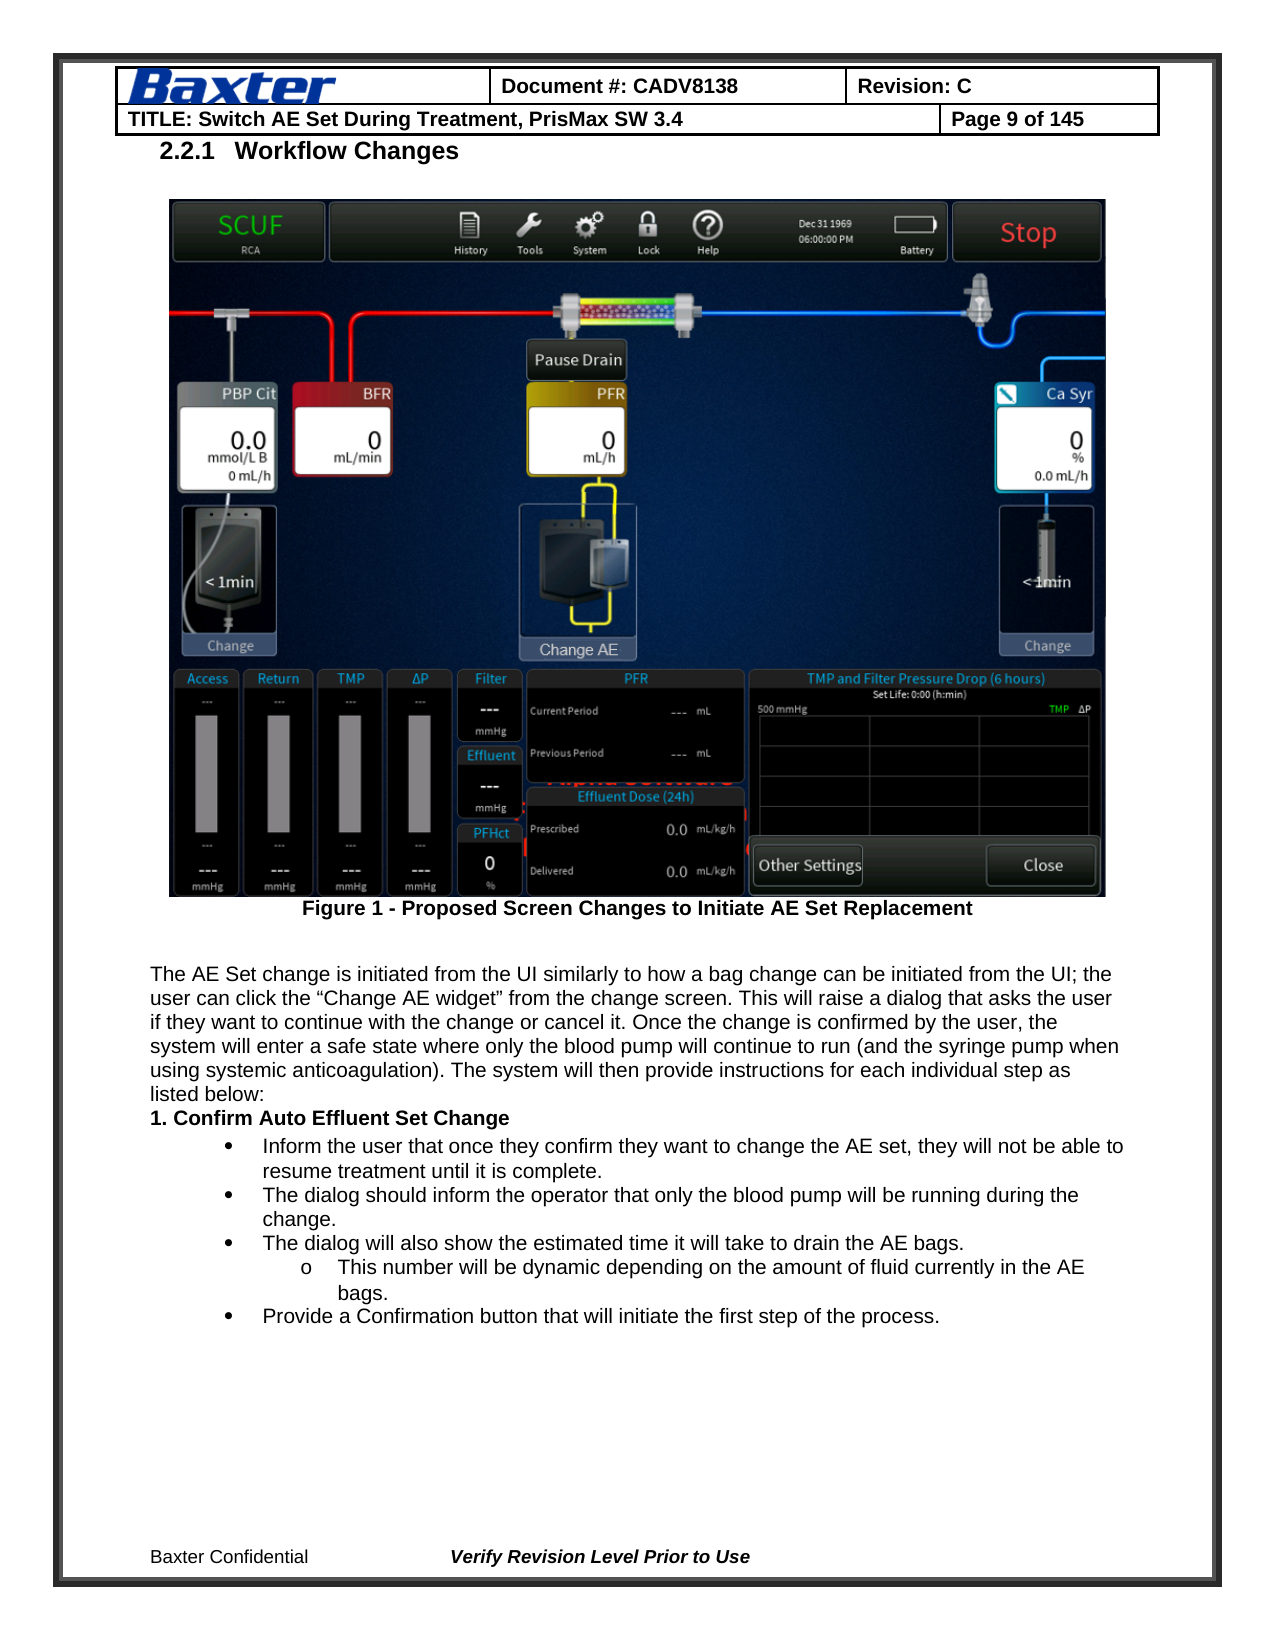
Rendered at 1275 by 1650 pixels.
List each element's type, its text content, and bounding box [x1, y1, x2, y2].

picture [168, 199, 1107, 897]
list Inform the user that once they confirm they want to change the AE set, they will not be able to resume treatment until it is complete. [225, 1134, 1125, 1182]
picture [127, 68, 337, 104]
subtitle Workflow Changes [159, 111, 939, 133]
list The dialog should inform the operator that only the blood pump will be running during the change. [225, 1182, 1125, 1230]
text The AE Set change is initiated from the UI similarly to how a bag change can be initiated from the UI; the user can click the “Change AE widget” from the change screen. This will raise a dialog that asks the user if they want to continue with the change or cancel it. Once the change is confirmed by the user, the system will enter a safe state where only the blood pump will continue to run (and the syringe pump when using systemic anticoagulation). The system will then provide instructions for each individual step as listed below: 1. Confirm Auto Effluent Set Change [150, 962, 1125, 1129]
list The dialog will also show the estimated time it will take to drain the AE bags. [225, 1230, 1125, 1254]
list This number will be dynamic depending on the amount of fluid currently in the AE bags. [300, 1254, 1125, 1304]
list Provide a Confirmation button that will initiate the first step of the process. [225, 1304, 1125, 1328]
subtitle Workflow Changes [159, 136, 1125, 193]
subtitle Workflow Changes [941, 111, 1125, 133]
